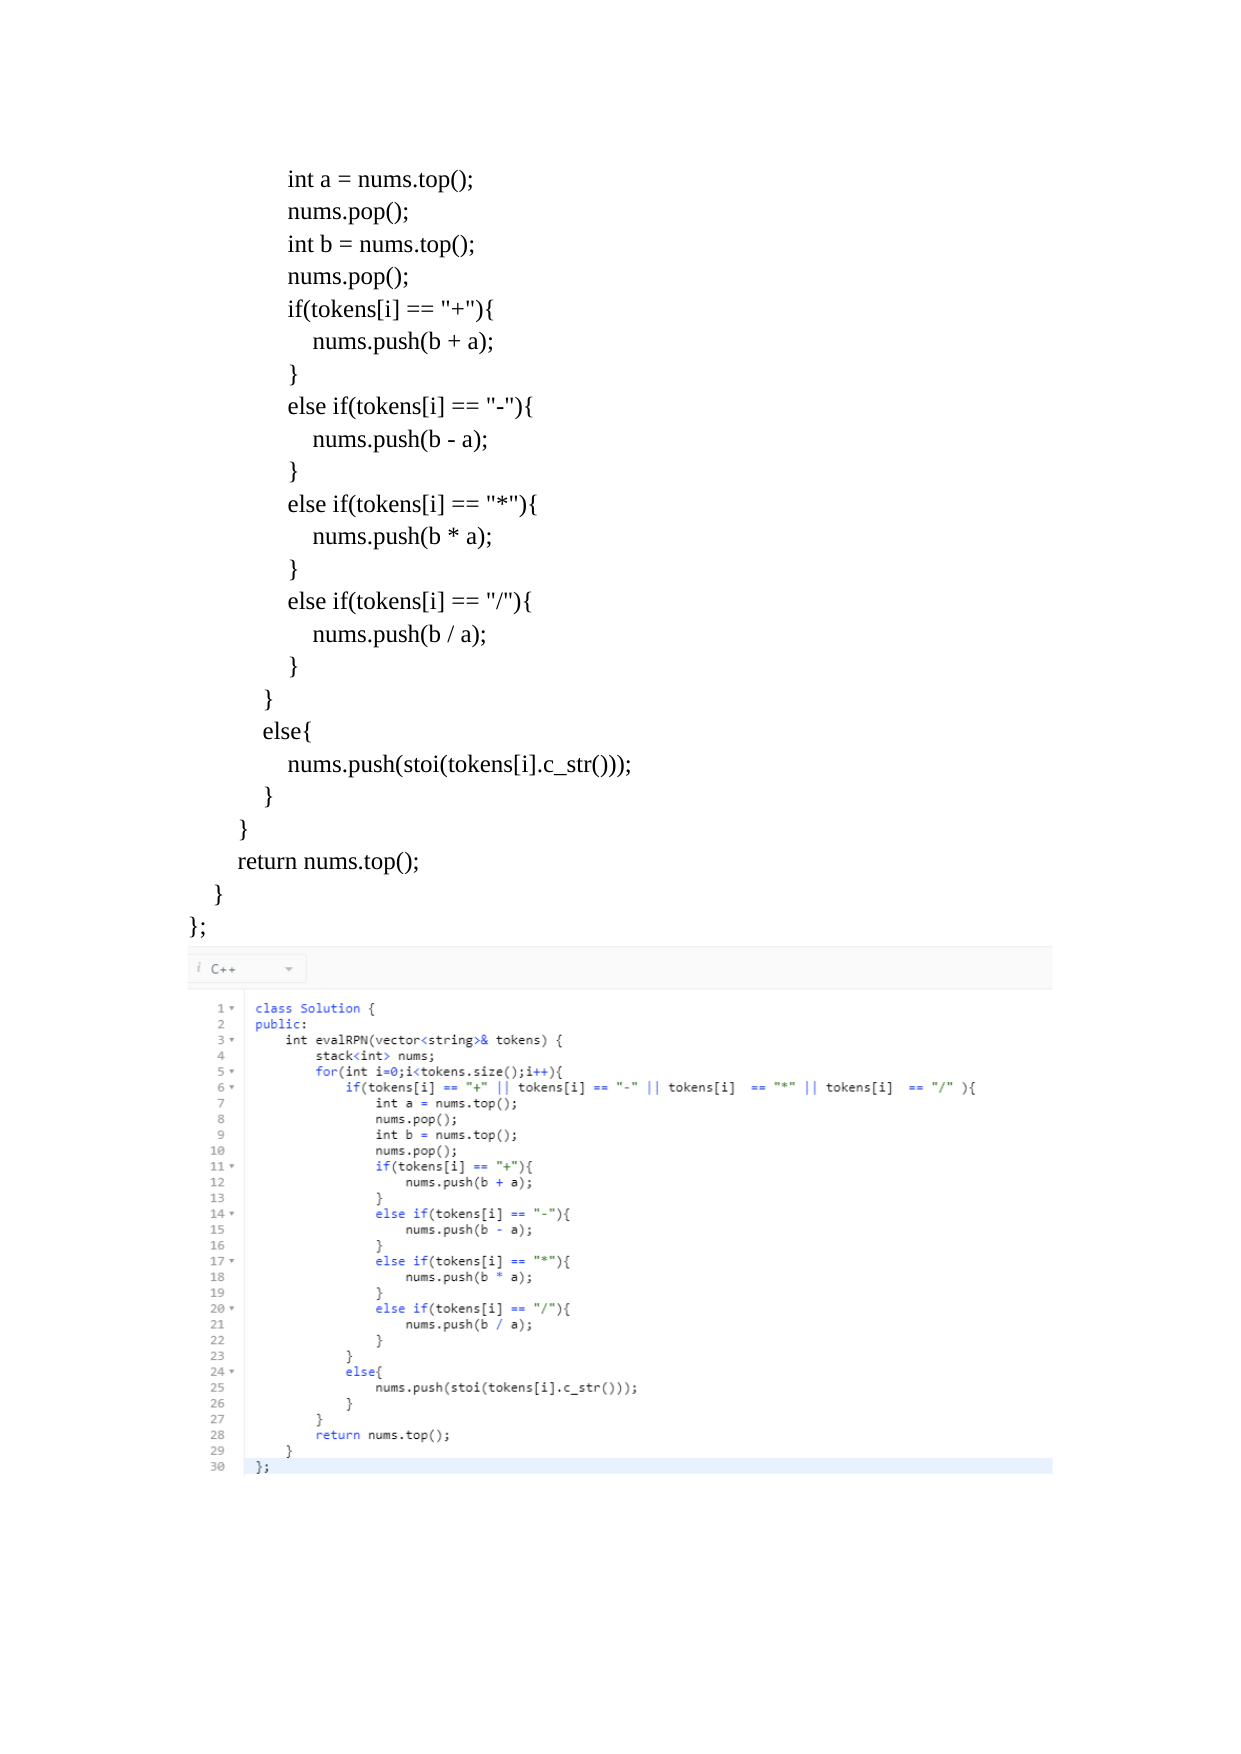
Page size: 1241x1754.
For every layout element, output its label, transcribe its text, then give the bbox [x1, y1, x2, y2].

text } [187, 682, 1053, 714]
text } [187, 649, 1053, 682]
text int b = nums.top(); [187, 227, 1053, 259]
text nums.pop(); [187, 259, 1053, 292]
text if(tokens[i] == "+"){ [187, 292, 1053, 324]
text else{ [187, 714, 1053, 747]
text else if(tokens[i] == "-"){ [187, 389, 1053, 422]
text else if(tokens[i] == "*"){ [187, 487, 1053, 519]
text nums.push(b + a); [187, 324, 1053, 357]
picture [187, 942, 1053, 1477]
text }; [187, 909, 1053, 942]
text } [187, 877, 1053, 909]
text else if(tokens[i] == "/"){ [187, 584, 1053, 617]
text } [187, 357, 1053, 389]
text } [187, 779, 1053, 812]
text nums.push(stoi(tokens[i].c_str())); [187, 747, 1053, 779]
text int a = nums.top(); [187, 162, 1053, 194]
text nums.push(b / a); [187, 617, 1053, 649]
text } [187, 552, 1053, 584]
text nums.push(b * a); [187, 519, 1053, 552]
text } [187, 454, 1053, 487]
text } [187, 812, 1053, 844]
text return nums.top(); [187, 844, 1053, 877]
text nums.push(b - a); [187, 422, 1053, 454]
text nums.pop(); [187, 194, 1053, 227]
